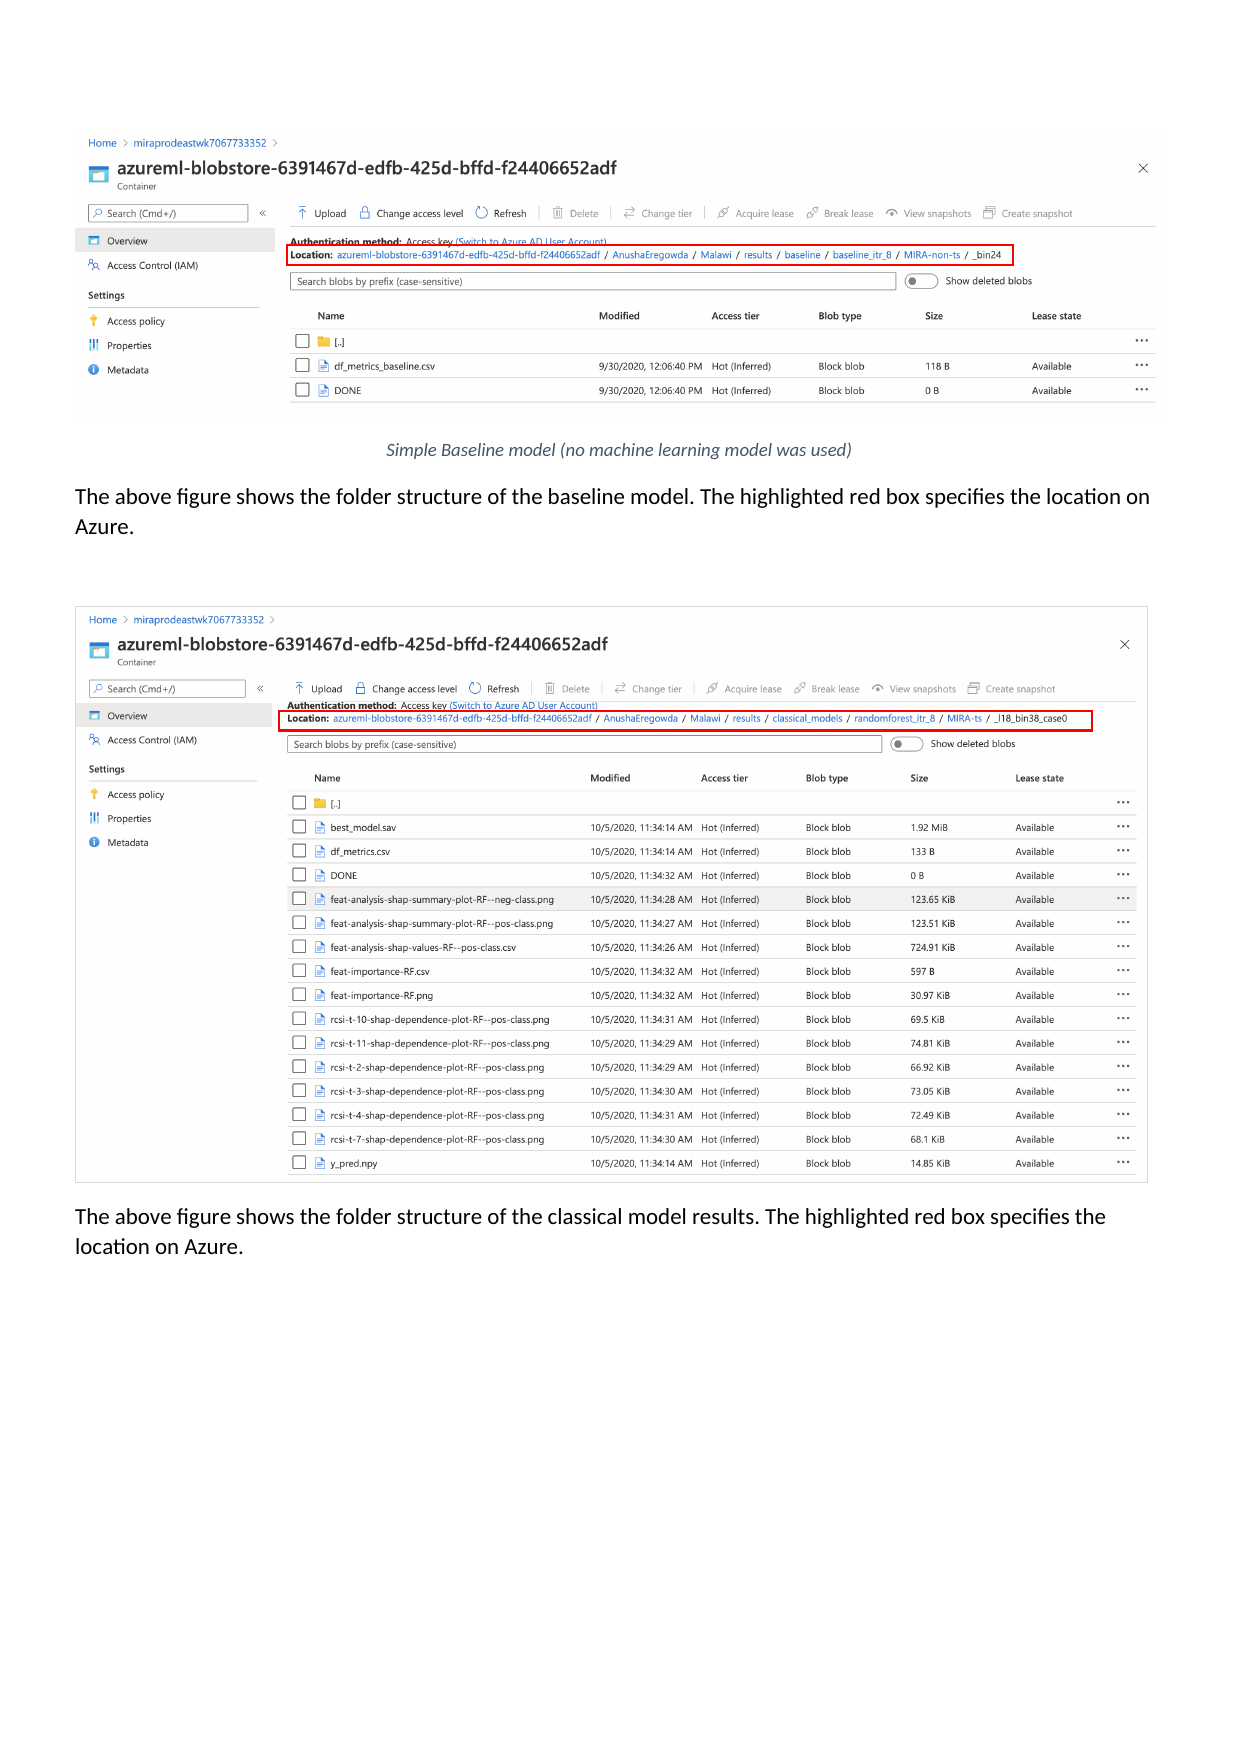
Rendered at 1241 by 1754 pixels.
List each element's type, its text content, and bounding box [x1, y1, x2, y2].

picture [76, 607, 1147, 1182]
picture [75, 129, 1166, 420]
text The above figure shows the folder structure of the baseline model. The highlighted red box specifies the location on Azure. [75, 482, 1165, 540]
text Simple Baseline model (no machine learning model was used) [75, 438, 1165, 461]
text The above figure shows the folder structure of the classical model results. The highlighted red box specifies the location on Azure. [75, 1202, 1165, 1260]
